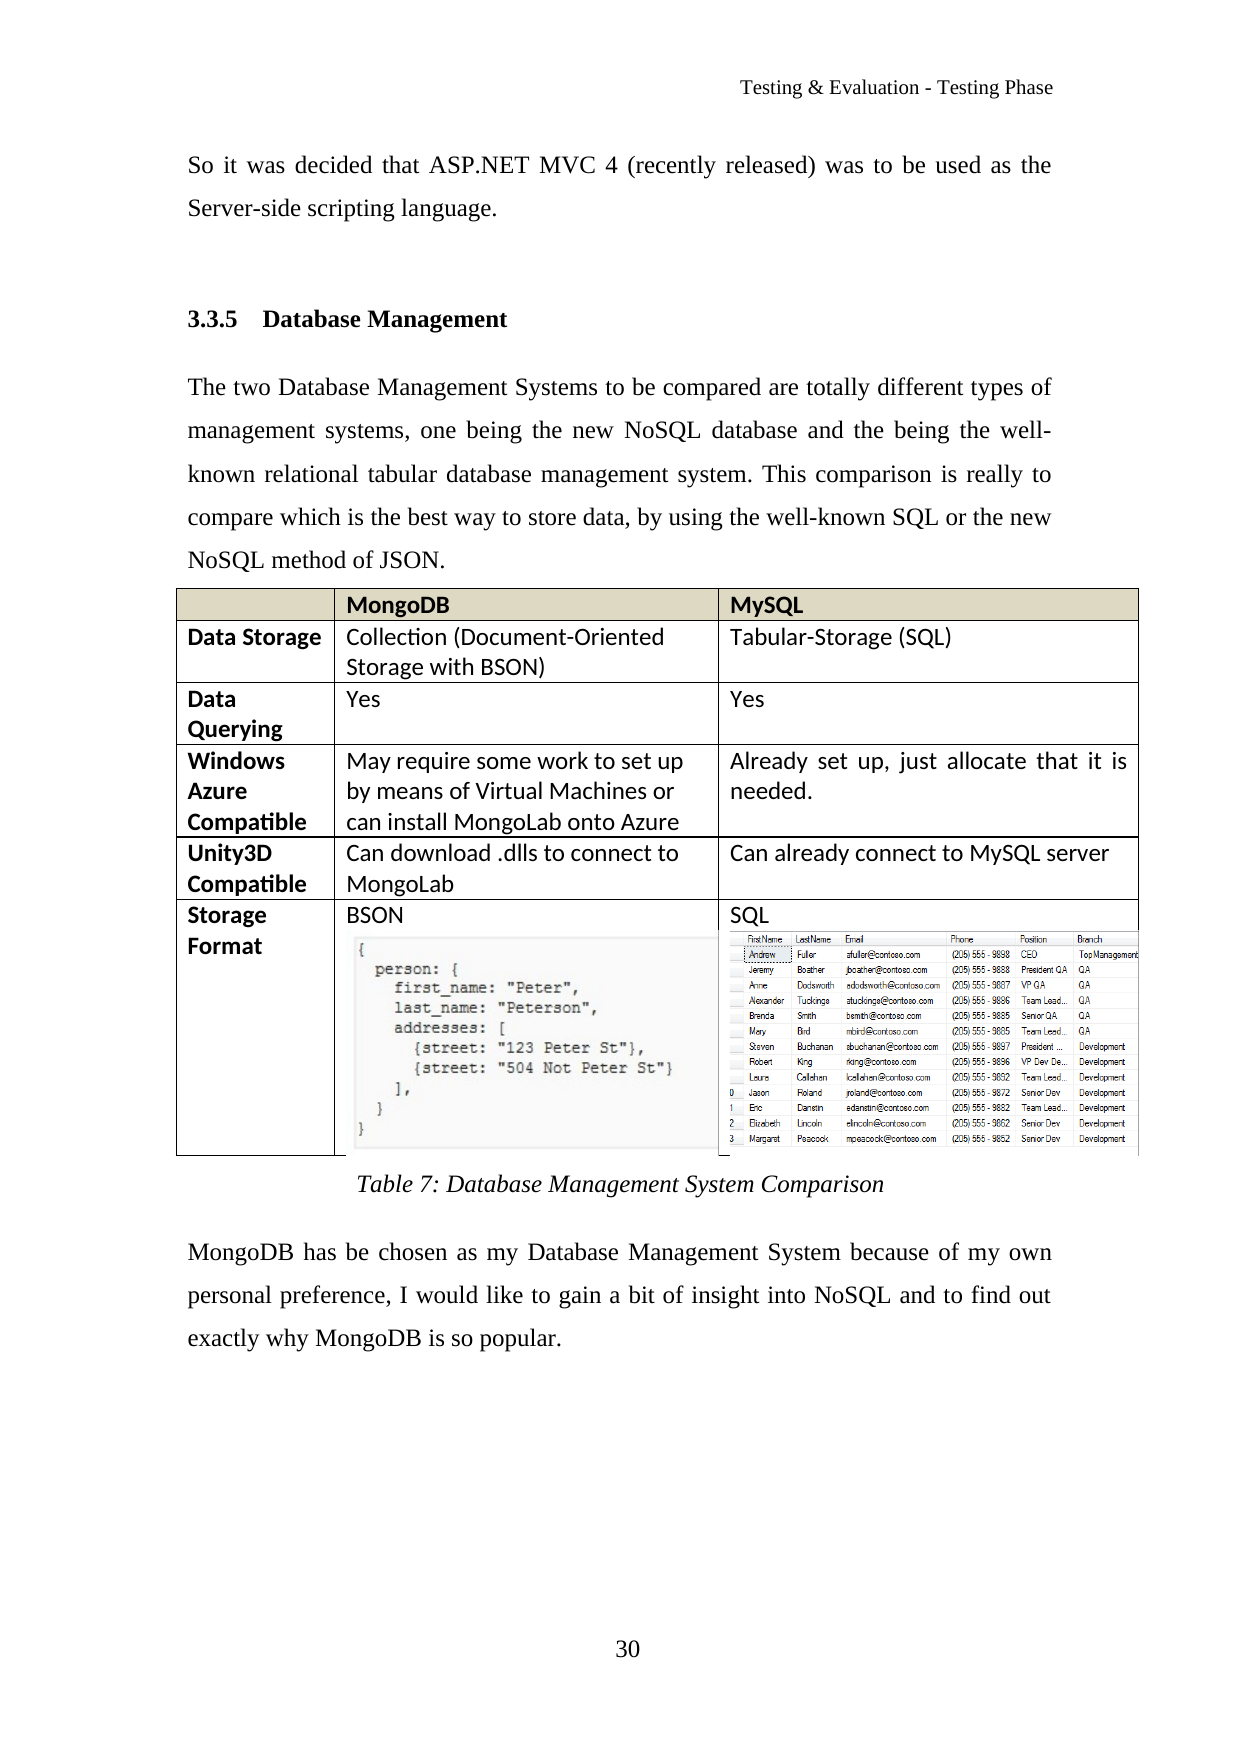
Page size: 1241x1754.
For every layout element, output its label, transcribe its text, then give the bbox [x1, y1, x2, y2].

table_cell Already set up, just allocate that it is needed. [719, 745, 1138, 836]
table_cell Windows Azure Compatible [177, 745, 334, 836]
text The two Database Management Systems to be compared are totally different types of management systems, one being the new NoSQL database and the being the well-known relational tabular database management system. This comparison is really to compare which is the best way to store data, by using the well-known SQL or the new NoSQL method of JSON. [187, 372, 1053, 574]
table_header MongoDB [335, 589, 718, 620]
text So it was decided that ASP.NET MVC 4 (recently released) was to be used as the Server-side scripting language. [187, 150, 1053, 222]
table_cell Can download .dlls to connect to MongoLab [335, 838, 718, 898]
table_cell Yes [335, 683, 718, 744]
table_cell Data Storage [177, 621, 334, 682]
table_cell May require some work to set up by means of Virtual Machines or can install MongoLab onto Azure [335, 745, 718, 836]
table_header MySQL [719, 589, 1138, 620]
table_cell BSON [335, 900, 718, 1155]
subtitle Database Management [187, 304, 1053, 333]
table_cell Storage Format [177, 900, 334, 1155]
table_cell Collection (Document-Oriented Storage with BSON) [335, 621, 718, 682]
text MongoDB has be chosen as my Database Management System because of my own personal preference, I would like to gain a bit of insight into NoSQL and to find out exactly why MongoDB is so popular. [187, 1237, 1053, 1352]
picture [346, 930, 719, 1156]
table_cell Tabular-Storage (SQL) [719, 621, 1138, 682]
table_cell SQL [719, 900, 1138, 1155]
table_cell Unity3D Compatible [177, 838, 334, 898]
table_cell Yes [719, 683, 1138, 744]
table_cell Data Querying [177, 683, 334, 744]
picture [729, 930, 1139, 1156]
table_header [177, 589, 334, 620]
table_cell Can already connect to MySQL server [719, 838, 1138, 898]
text Table 7: Database Management System Comparison [187, 1169, 1053, 1197]
